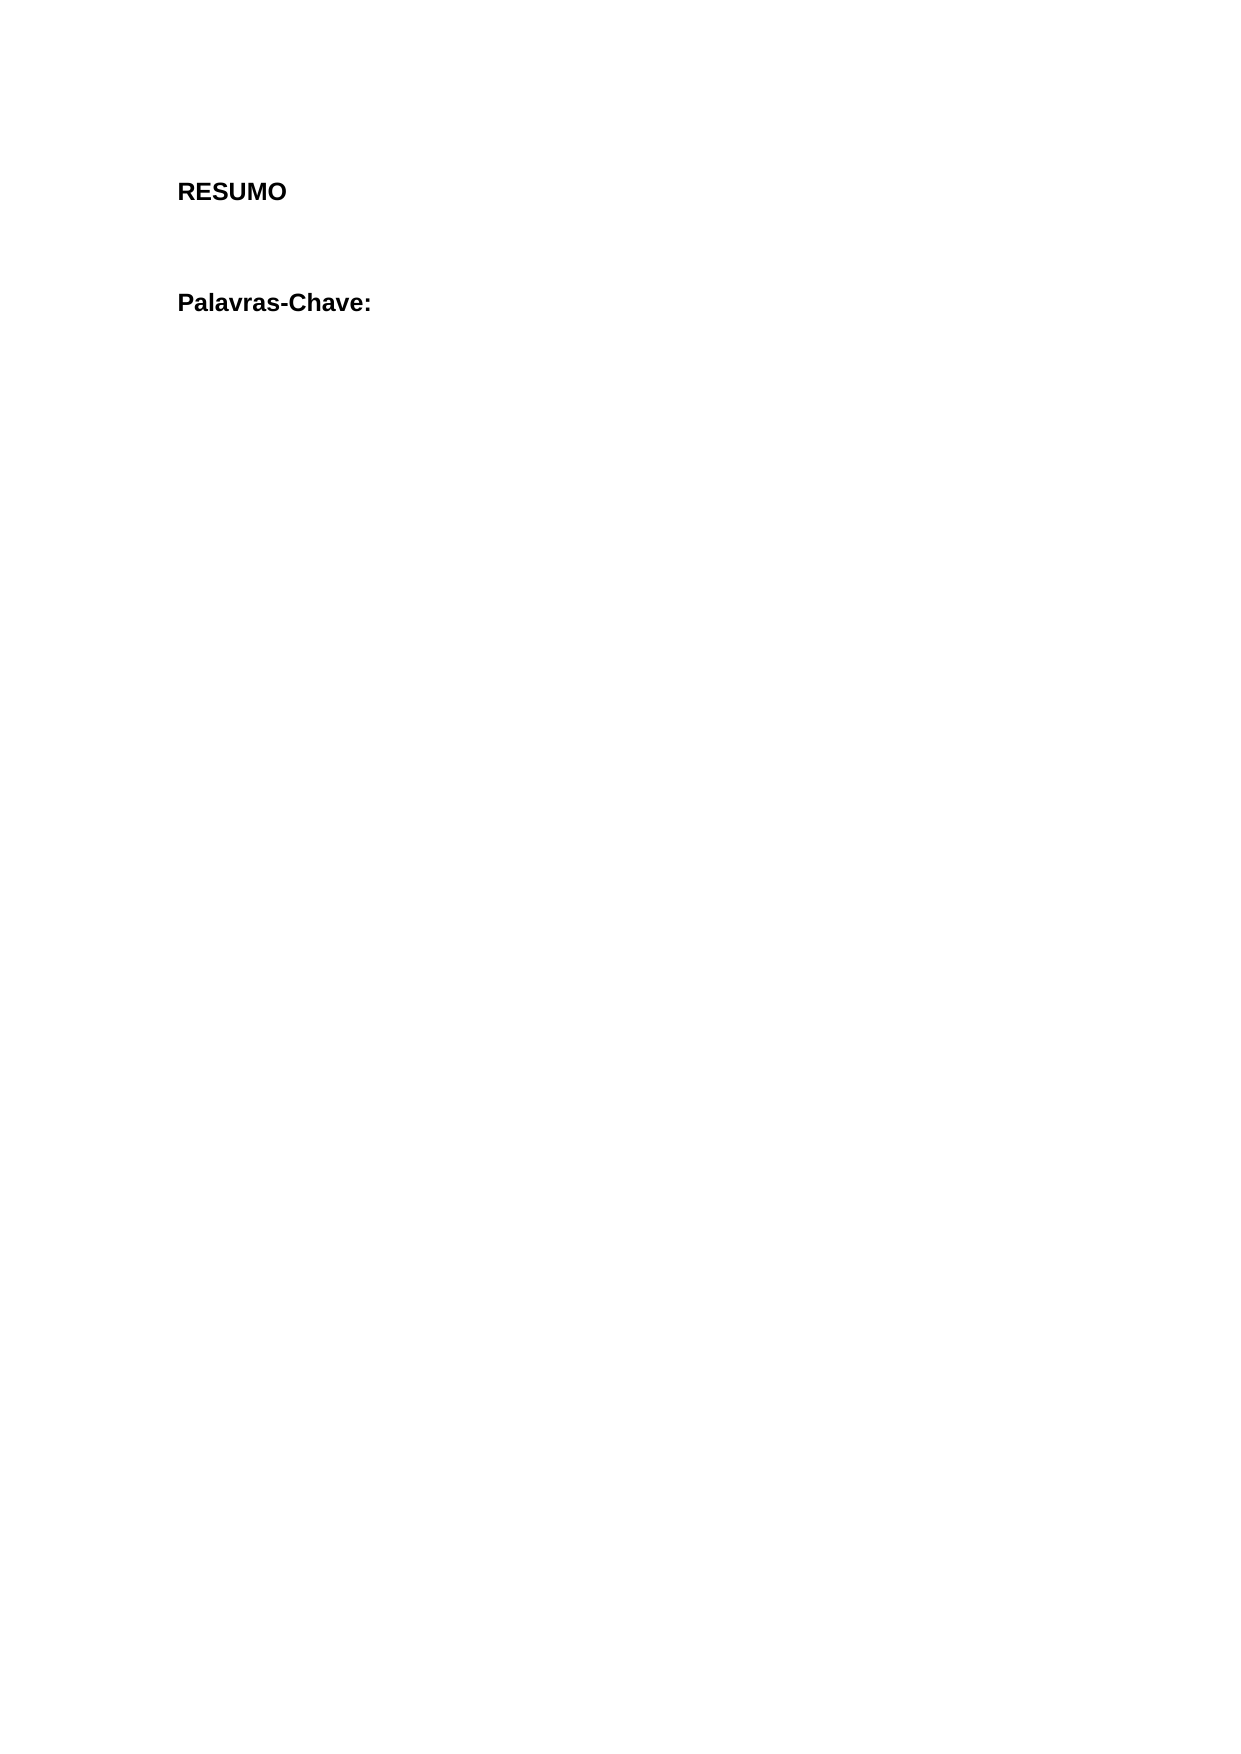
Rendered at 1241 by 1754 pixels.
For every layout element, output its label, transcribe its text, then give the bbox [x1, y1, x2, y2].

text Palavras-Chave: [177, 288, 1122, 317]
text RESUMO [177, 177, 1122, 206]
